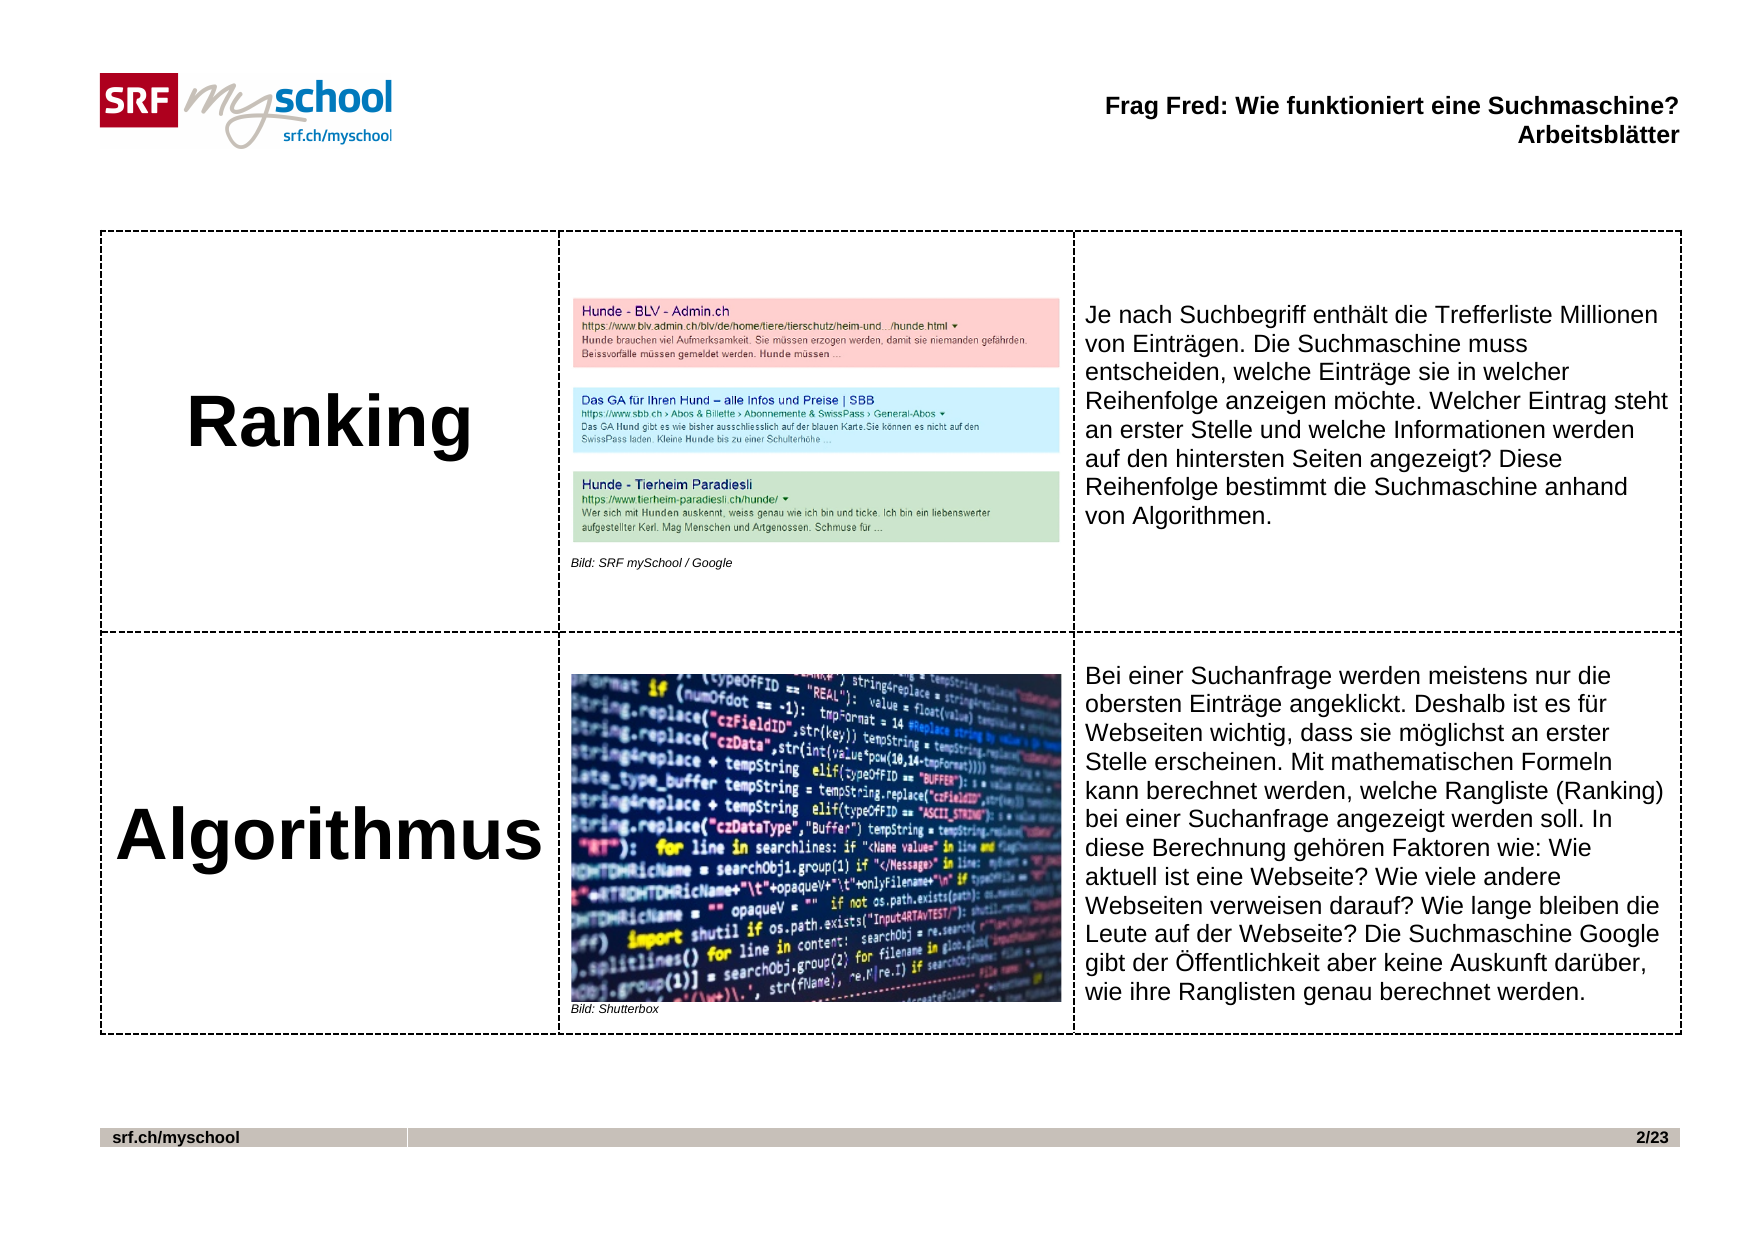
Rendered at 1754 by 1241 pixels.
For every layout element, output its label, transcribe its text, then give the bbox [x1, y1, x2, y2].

table_cell Bild: Shutterbox [559, 631, 1074, 1033]
picture [99, 73, 392, 149]
picture [571, 674, 1062, 1002]
table_cell Algorithmus [101, 631, 559, 1033]
table_header Ranking [101, 230, 559, 631]
table_cell Bei einer Suchanfrage werden meistens nur die obersten Einträge angeklickt. Deshalb ist es für Webseiten wichtig, dass sie möglichst an erster Stelle erscheinen. Mit mathematischen Formeln kann berechnet werden, welche Rangliste (Ranking) bei einer Suchanfrage angezeigt werden soll. In diese Berechnung gehören Faktoren wie: Wie aktuell ist eine Webseite? Wie viele andere Webseiten verweisen darauf? Wie lange bleiben die Leute auf der Webseite? Die Suchmaschine Google gibt der Öffentlichkeit aber keine Auskunft darüber, wie ihre Ranglisten genau berechnet werden. [1074, 631, 1681, 1033]
table_header Bild: SRF mySchool / Google [559, 230, 1074, 631]
picture [571, 292, 1062, 556]
table_header Je nach Suchbegriff enthält die Trefferliste Millionen von Einträgen. Die Suchmaschine muss entscheiden, welche Einträge sie in welcher Reihenfolge anzeigen möchte. Welcher Eintrag steht an erster Stelle und welche Informationen werden auf den hintersten Seiten angezeigt? Diese Reihenfolge bestimmt die Suchmaschine anhand von Algorithmen. [1074, 230, 1681, 631]
